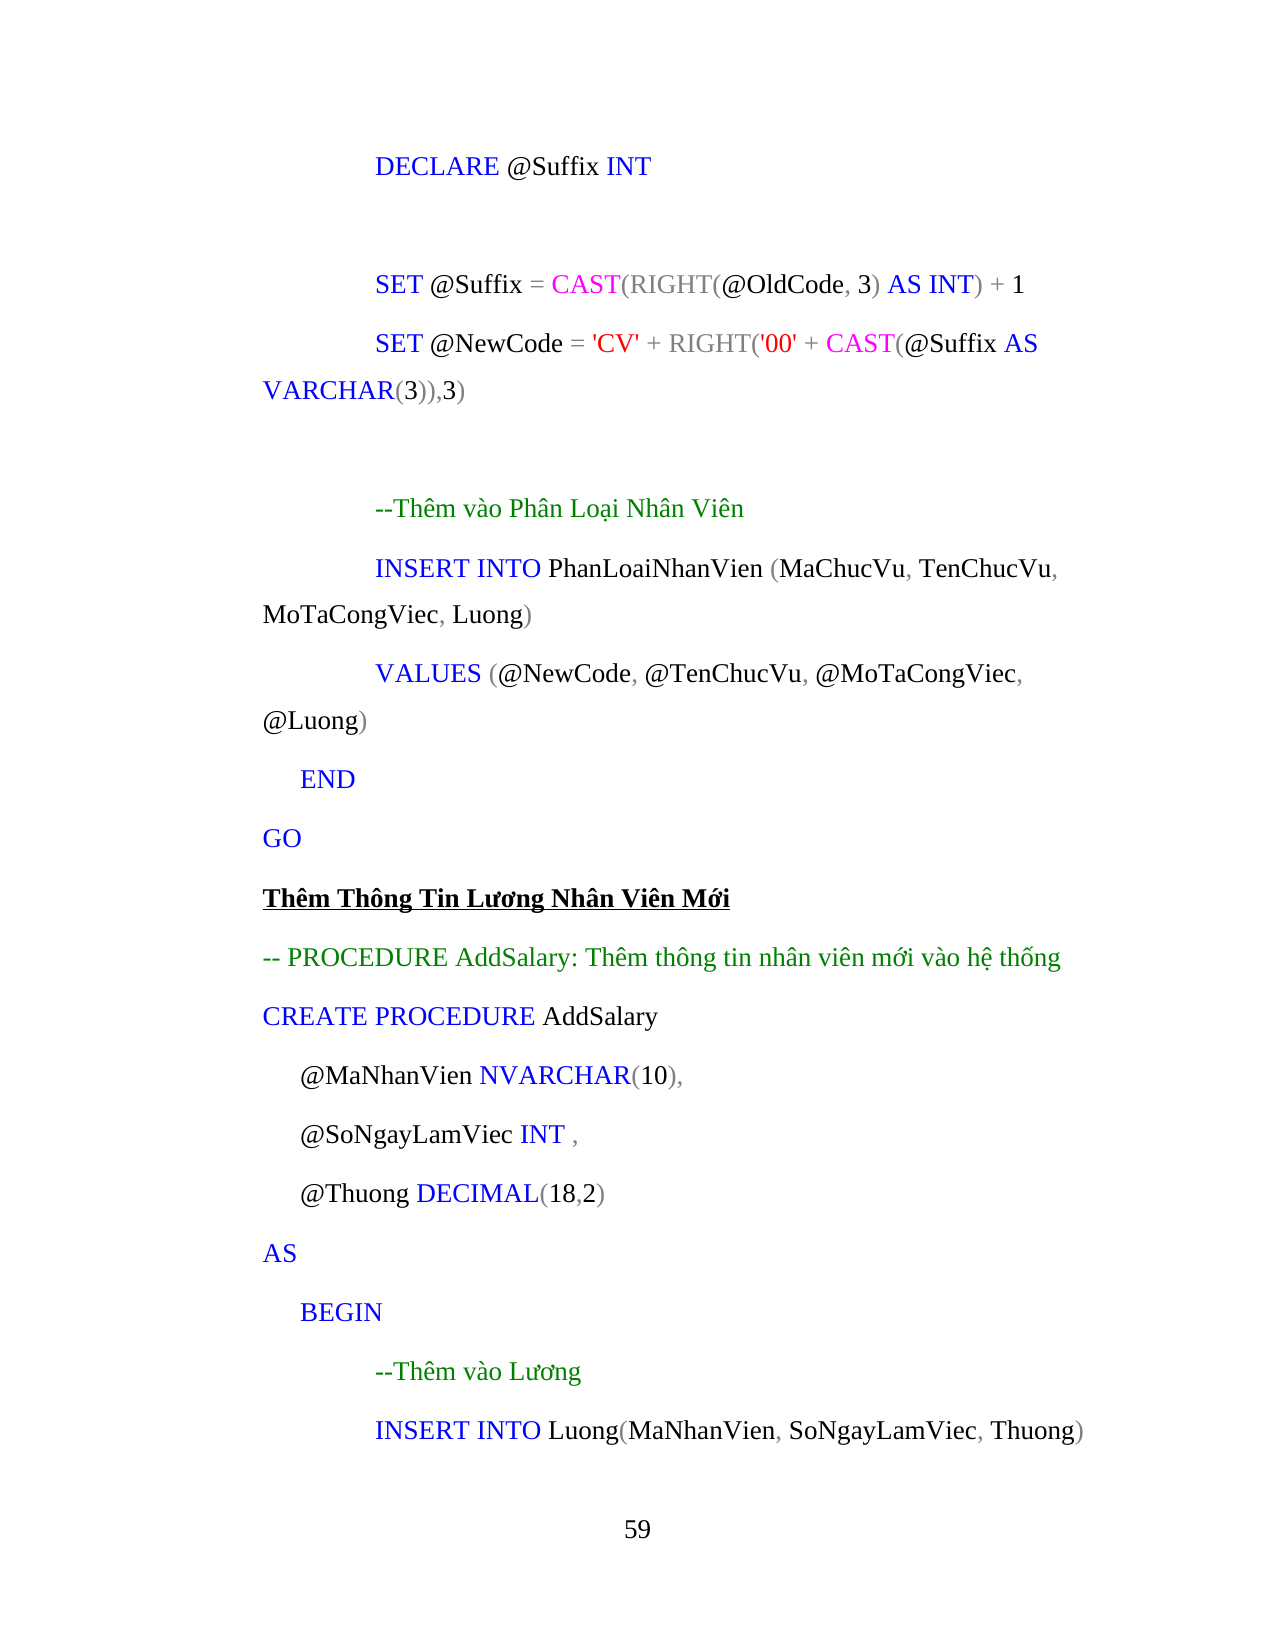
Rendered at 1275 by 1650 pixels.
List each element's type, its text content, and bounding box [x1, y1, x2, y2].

text CREATE PROCEDURE AddSalary [262, 1000, 1125, 1031]
text SET @Suffix = CAST(RIGHT(@OldCode, 3) AS INT) + 1 [262, 268, 1125, 299]
text --Thêm vào Lương [262, 1355, 1125, 1386]
text INSERT INTO Luong(MaNhanVien, SoNgayLamViec, Thuong) [262, 1414, 1125, 1445]
text VALUES (@NewCode, @TenChucVu, @MoTaCongViec, @Luong) [262, 657, 1125, 735]
text GO [225, 822, 1125, 854]
text AS [262, 1237, 1125, 1268]
text BEGIN [262, 1296, 1125, 1327]
text -- PROCEDURE AddSalary: Thêm thông tin nhân viên mới vào hệ thống [262, 941, 1125, 972]
text END [262, 763, 1125, 794]
text @SoNgayLamViec INT , [262, 1118, 1125, 1149]
text SET @NewCode = 'CV' + RIGHT('00' + CAST(@Suffix AS VARCHAR(3)),3) [262, 327, 1125, 405]
text DECLARE @Suffix INT [262, 150, 1125, 181]
text @Thuong DECIMAL(18,2) [262, 1177, 1125, 1209]
text Thêm Thông Tin Lương Nhân Viên Mới [262, 882, 1125, 913]
text @MaNhanVien NVARCHAR(10), [262, 1059, 1125, 1090]
text INSERT INTO PhanLoaiNhanVien (MaChucVu, TenChucVu, MoTaCongViec, Luong) [262, 552, 1125, 629]
text --Thêm vào Phân Loại Nhân Viên [262, 492, 1125, 524]
